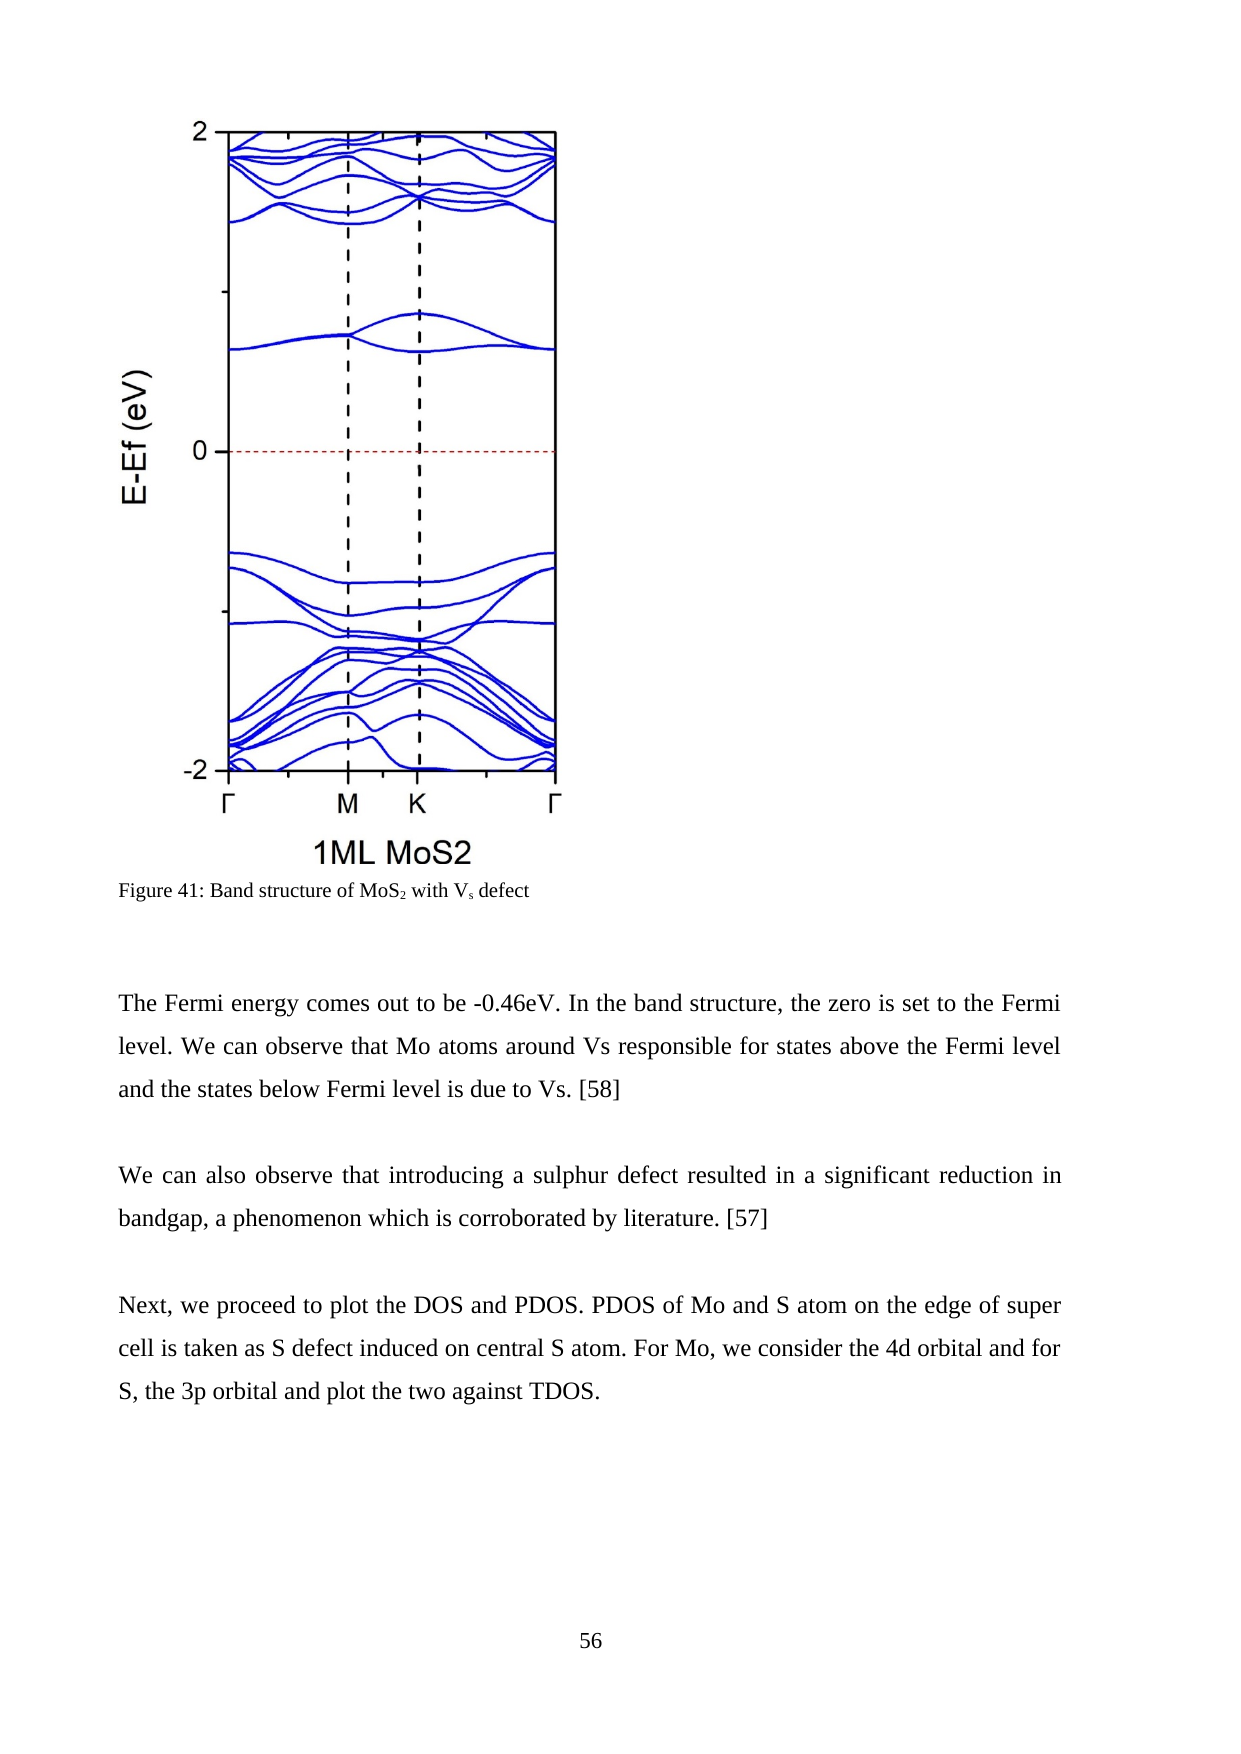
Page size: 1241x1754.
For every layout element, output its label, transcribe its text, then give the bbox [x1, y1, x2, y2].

text The Fermi energy comes out to be -0.46eV. In the band structure, the zero is set to the Fermi level. We can observe that Mo atoms around Vs responsible for states above the Fermi level and the states below Fermi level is due to Vs. [118, 988, 1063, 1103]
picture [118, 118, 562, 864]
text Next, we proceed to plot the DOS and PDOS. PDOS of Mo and S atom on the edge of super cell is taken as S defect induced on central S atom. For Mo, we consider the 4d orbital and for S, the 3p orbital and plot the two against TDOS. [118, 1290, 1063, 1405]
text We can also observe that introducing a sulphur defect resulted in a significant reduction in bandgap, a phenomenon which is corroborated by literature. [118, 1160, 1063, 1232]
